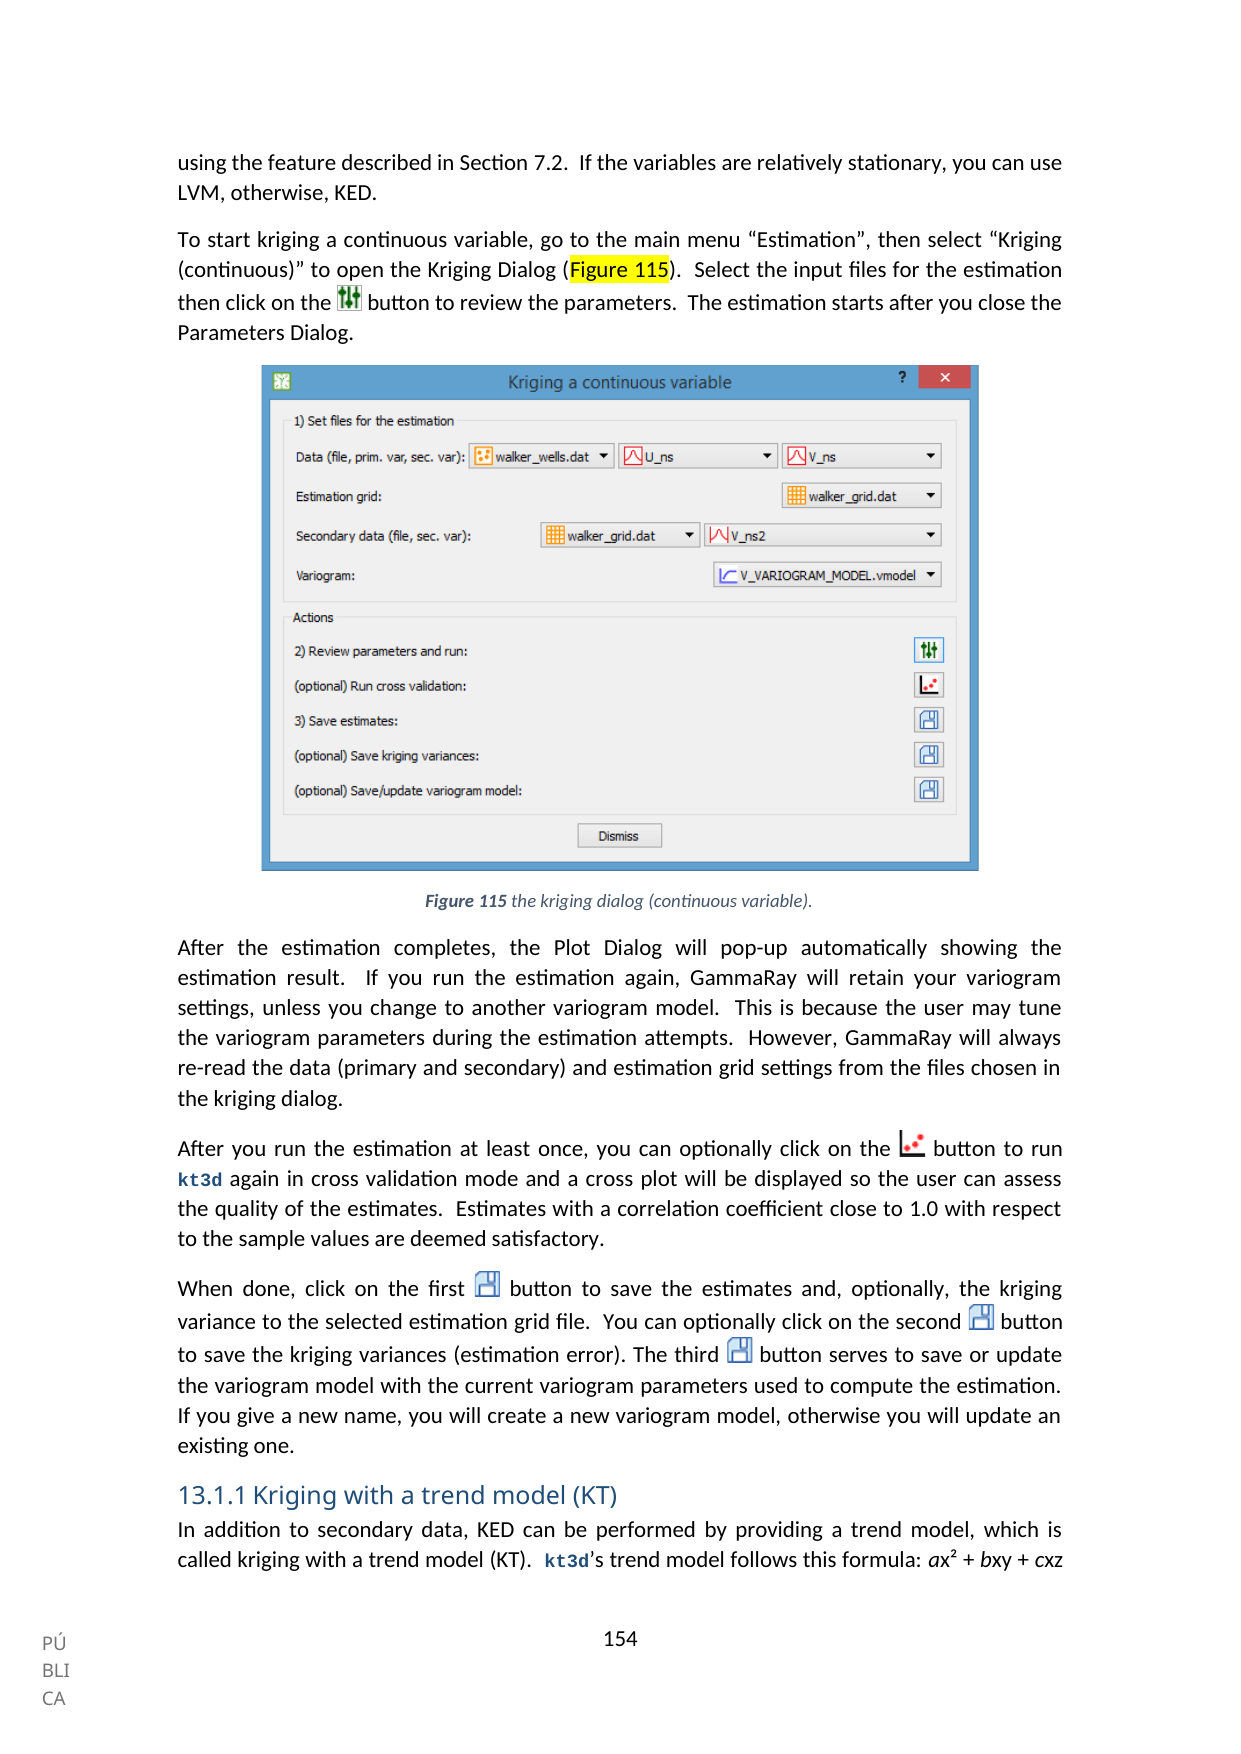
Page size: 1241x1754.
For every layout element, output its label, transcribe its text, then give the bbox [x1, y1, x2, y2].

text To start kriging a continuous variable, go to the main menu “Estimation”, then select “Kriging (continuous)” to open the Kriging Dialog (Figure 114). Select the input files for the estimation then click on the button to review the parameters. The estimation starts after you close the Parameters Dialog. [177, 225, 1063, 346]
picture [968, 1304, 995, 1330]
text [177, 1515, 1063, 1573]
text After you run the estimation at least once, you can optionally click on the button to run kt3d again in cross validation mode and a cross plot will be displayed so the user can assess the quality of the estimates. Estimates with a correlation coefficient close to 1.0 with respect to the sample values are deemed satisfactory. [177, 1131, 1063, 1252]
text When done, click on the first button to save the estimates and, optionally, the kriging variance to the selected estimation grid file. You can optionally click on the second button to save the kriging variances (estimation error). The third button serves to save or update the variogram model with the current variogram parameters used to compute the estimation. If you give a new name, you will create a new variogram model, otherwise you will update an existing one. [177, 1271, 1063, 1459]
text Figure 115 the kriging dialog (continuous variable). [177, 889, 1063, 912]
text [177, 148, 1063, 206]
subtitle Kriging with a trend model (KT) [177, 1478, 1063, 1512]
picture [727, 1337, 753, 1363]
picture [261, 365, 979, 871]
text After the estimation completes, the Plot Dialog will pop-up automatically showing the estimation result. If you run the estimation again, GammaRay will retain your variogram settings, unless you change to another variogram model. This is because the user may tune the variogram parameters during the estimation attempts. However, GammaRay will always re-read the data (primary and secondary) and estimation grid settings from the files chosen in the kriging dialog. [177, 933, 1063, 1112]
picture [338, 286, 361, 310]
picture [899, 1130, 926, 1157]
picture [474, 1271, 500, 1297]
